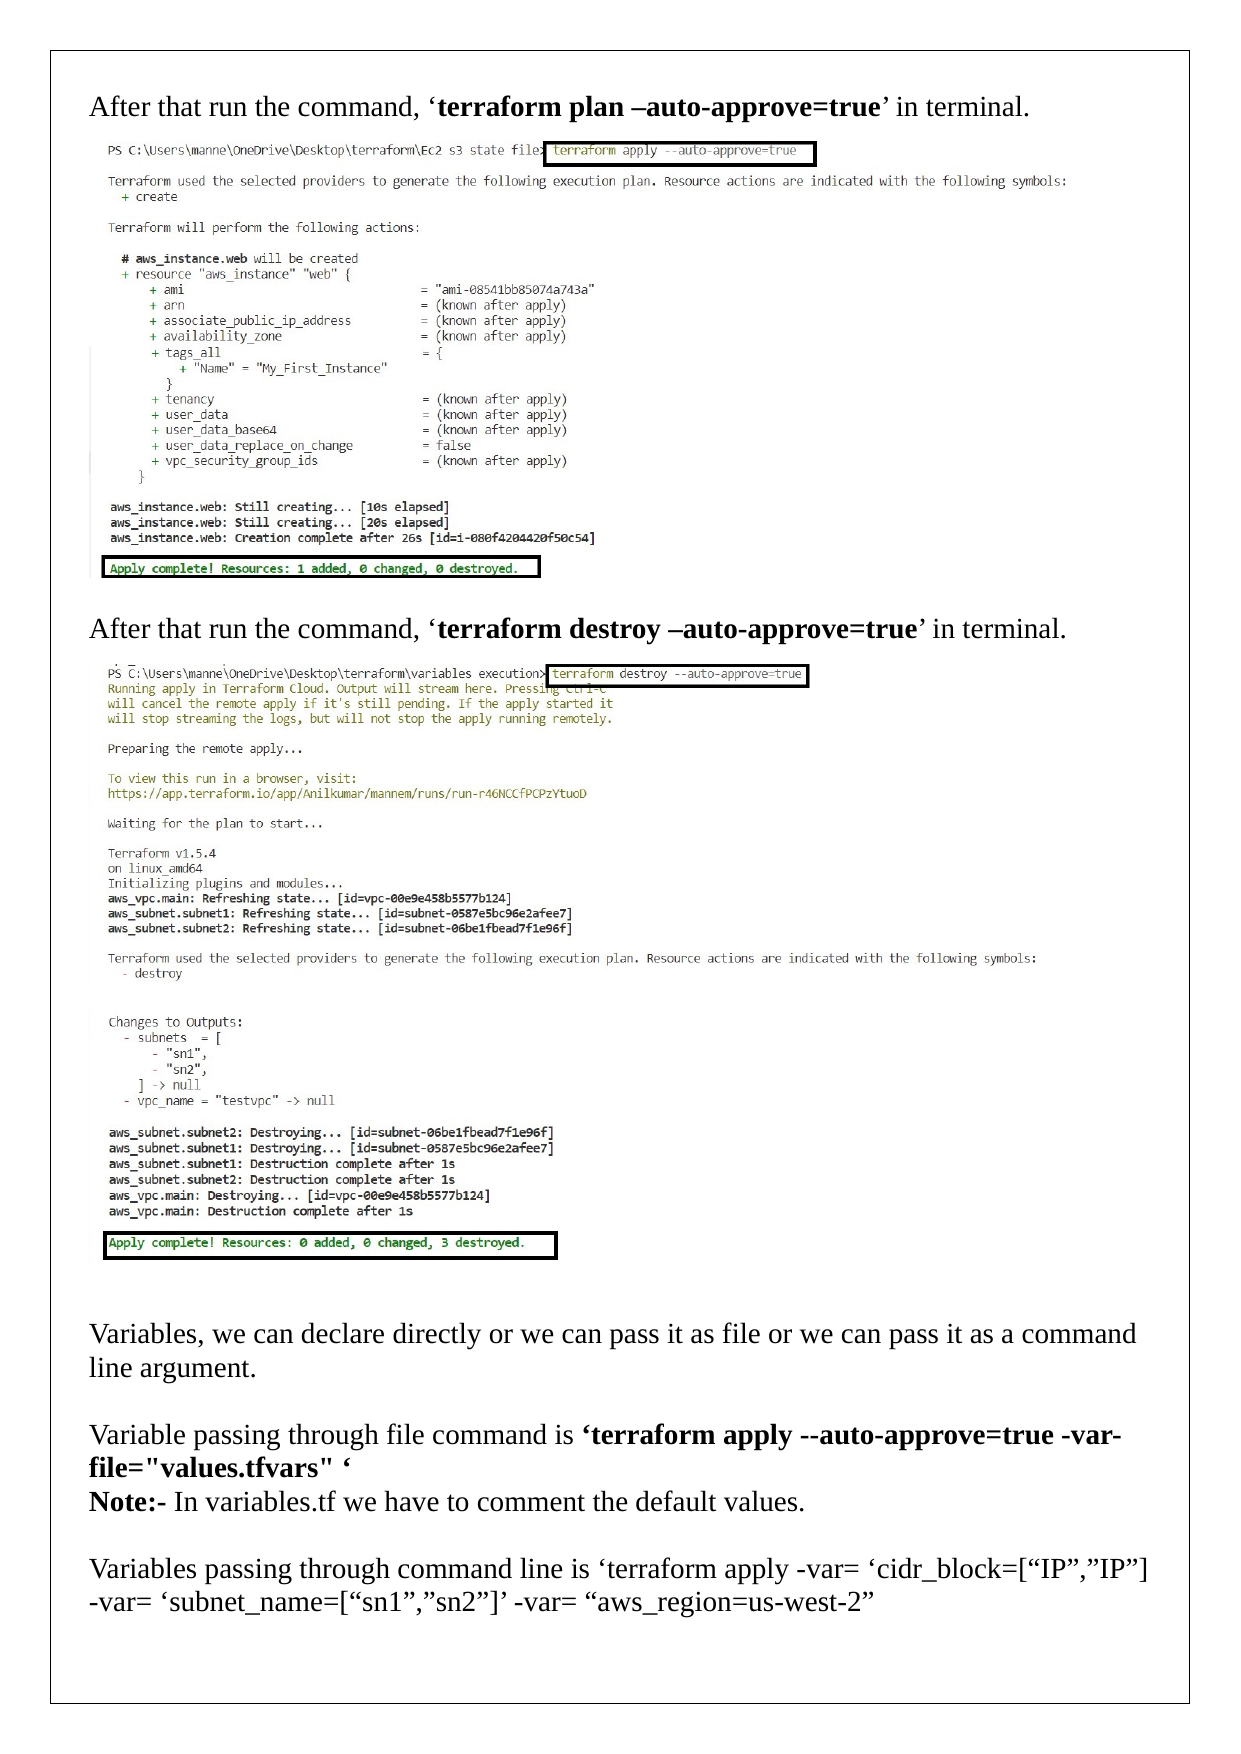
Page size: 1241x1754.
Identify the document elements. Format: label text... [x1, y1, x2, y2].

picture [88, 1004, 1137, 1264]
text After that run the command, ‘terraform destroy –auto-approve=true’ in terminal. [89, 611, 1167, 645]
text -var= ‘subnet_name=[“sn1”,”sn2”]’ -var= “aws_region=us-west-2” [89, 1584, 1167, 1618]
text Variables passing through command line is ‘terraform apply -var= ‘cidr_block=[“IP”,”IP”] [89, 1551, 1167, 1584]
text Variables, we can declare directly or we can pass it as file or we can pass it as a command line argument. [89, 1316, 1167, 1383]
text Note:- In variables.tf we have to comment the default values. [89, 1484, 1167, 1517]
picture [88, 664, 1098, 986]
text After that run the command, ‘terraform plan –auto-approve=true’ in terminal. [89, 89, 1167, 122]
picture [88, 141, 1137, 578]
text Variable passing through file command is ‘terraform apply --auto-approve=true -var-file="values.tfvars" ‘ [89, 1417, 1167, 1484]
